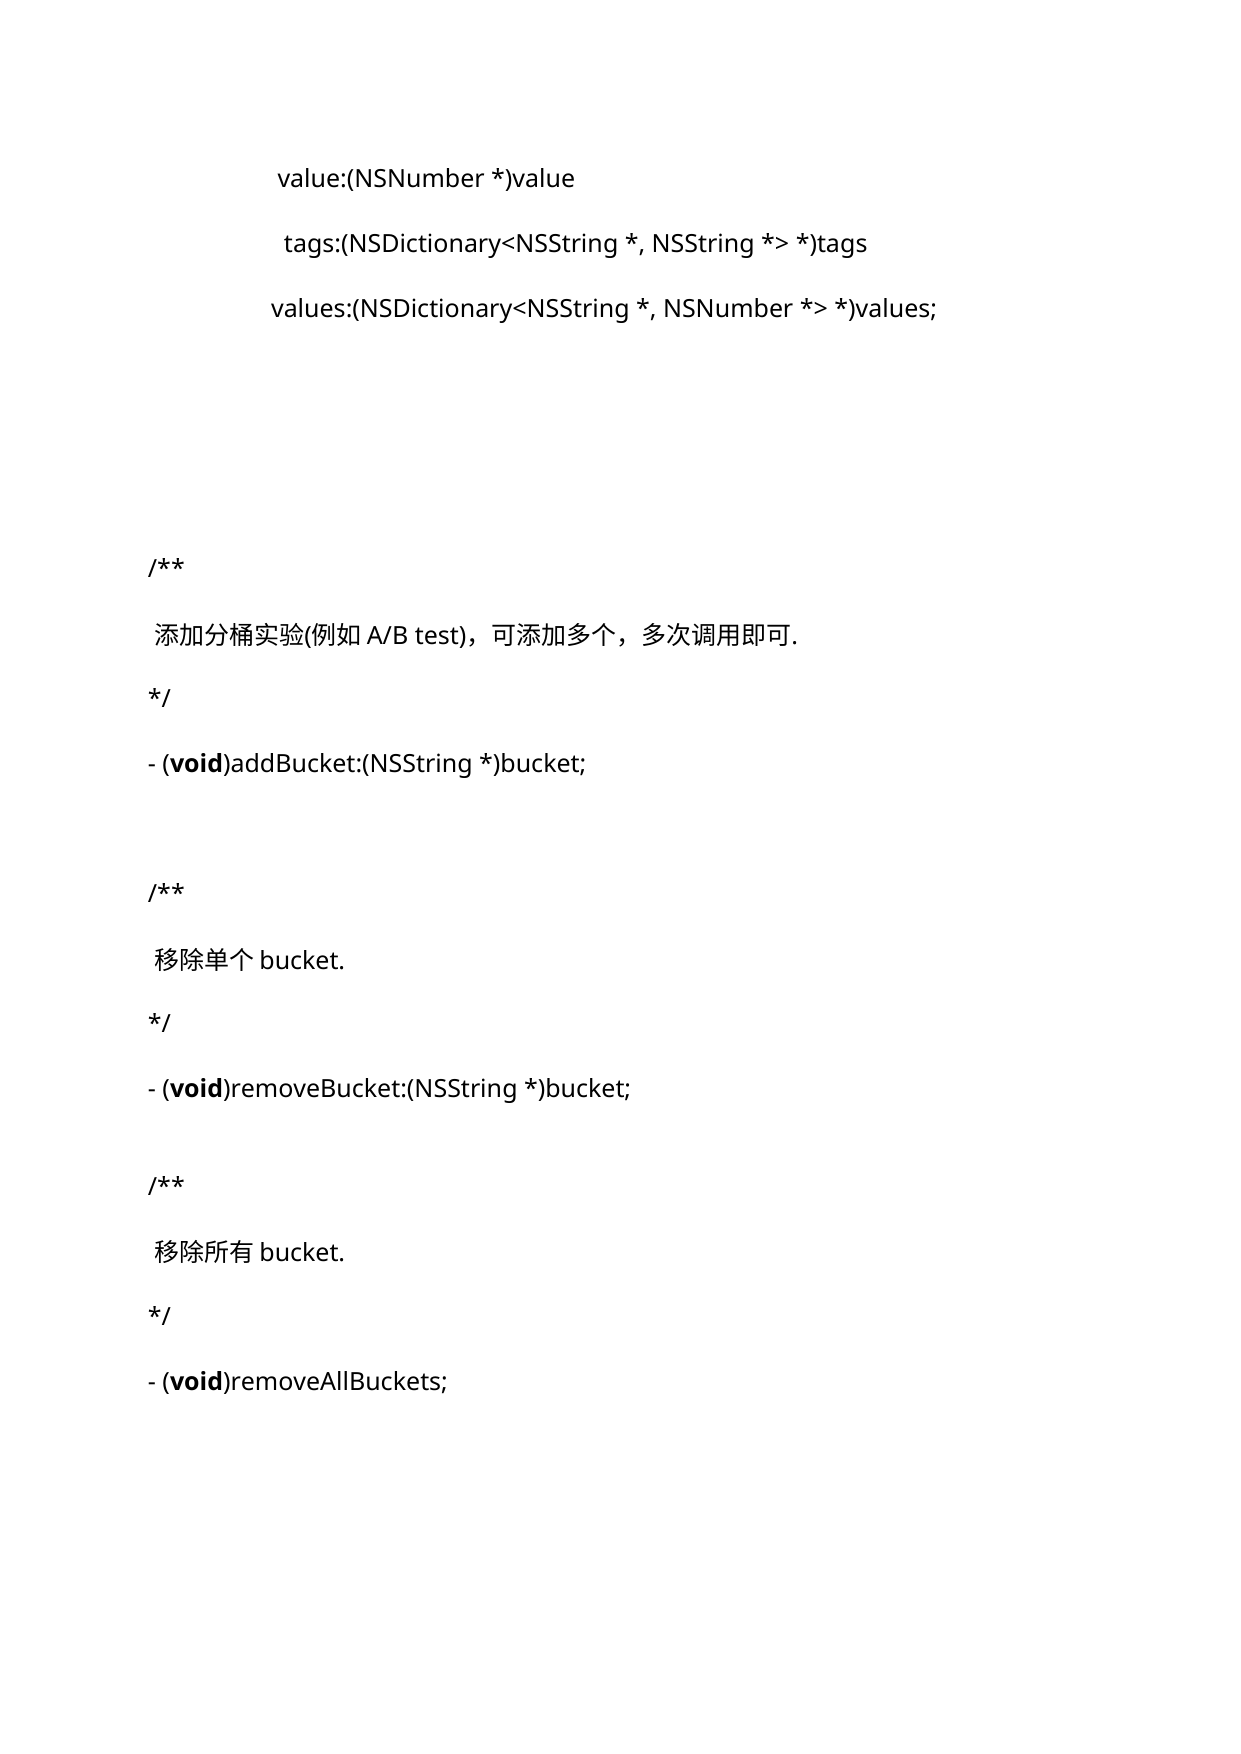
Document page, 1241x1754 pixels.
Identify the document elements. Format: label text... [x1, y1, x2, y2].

text values:(NSDictionary<NSString *, NSNumber *> *)values; [148, 276, 1093, 341]
text - (void)removeAllBuckets; [148, 1348, 1093, 1413]
text - (void)removeBucket:(NSString *)bucket; [148, 1056, 1093, 1121]
text */ [148, 1283, 1093, 1348]
text 移除所有bucket. [148, 1218, 1093, 1283]
text /** [148, 861, 1093, 926]
text */ [148, 666, 1093, 731]
text - (void)addBucket:(NSString *)bucket; [148, 731, 1093, 796]
text 移除单个bucket. [148, 926, 1093, 991]
text 添加分桶实验(例如A/B test)，可添加多个，多次调用即可. [148, 601, 1093, 666]
text value:(NSNumber *)value [148, 146, 1093, 211]
text /** [148, 1153, 1093, 1218]
text */ [148, 991, 1093, 1056]
text /** [148, 536, 1093, 601]
text tags:(NSDictionary<NSString *, NSString *> *)tags [148, 211, 1093, 276]
